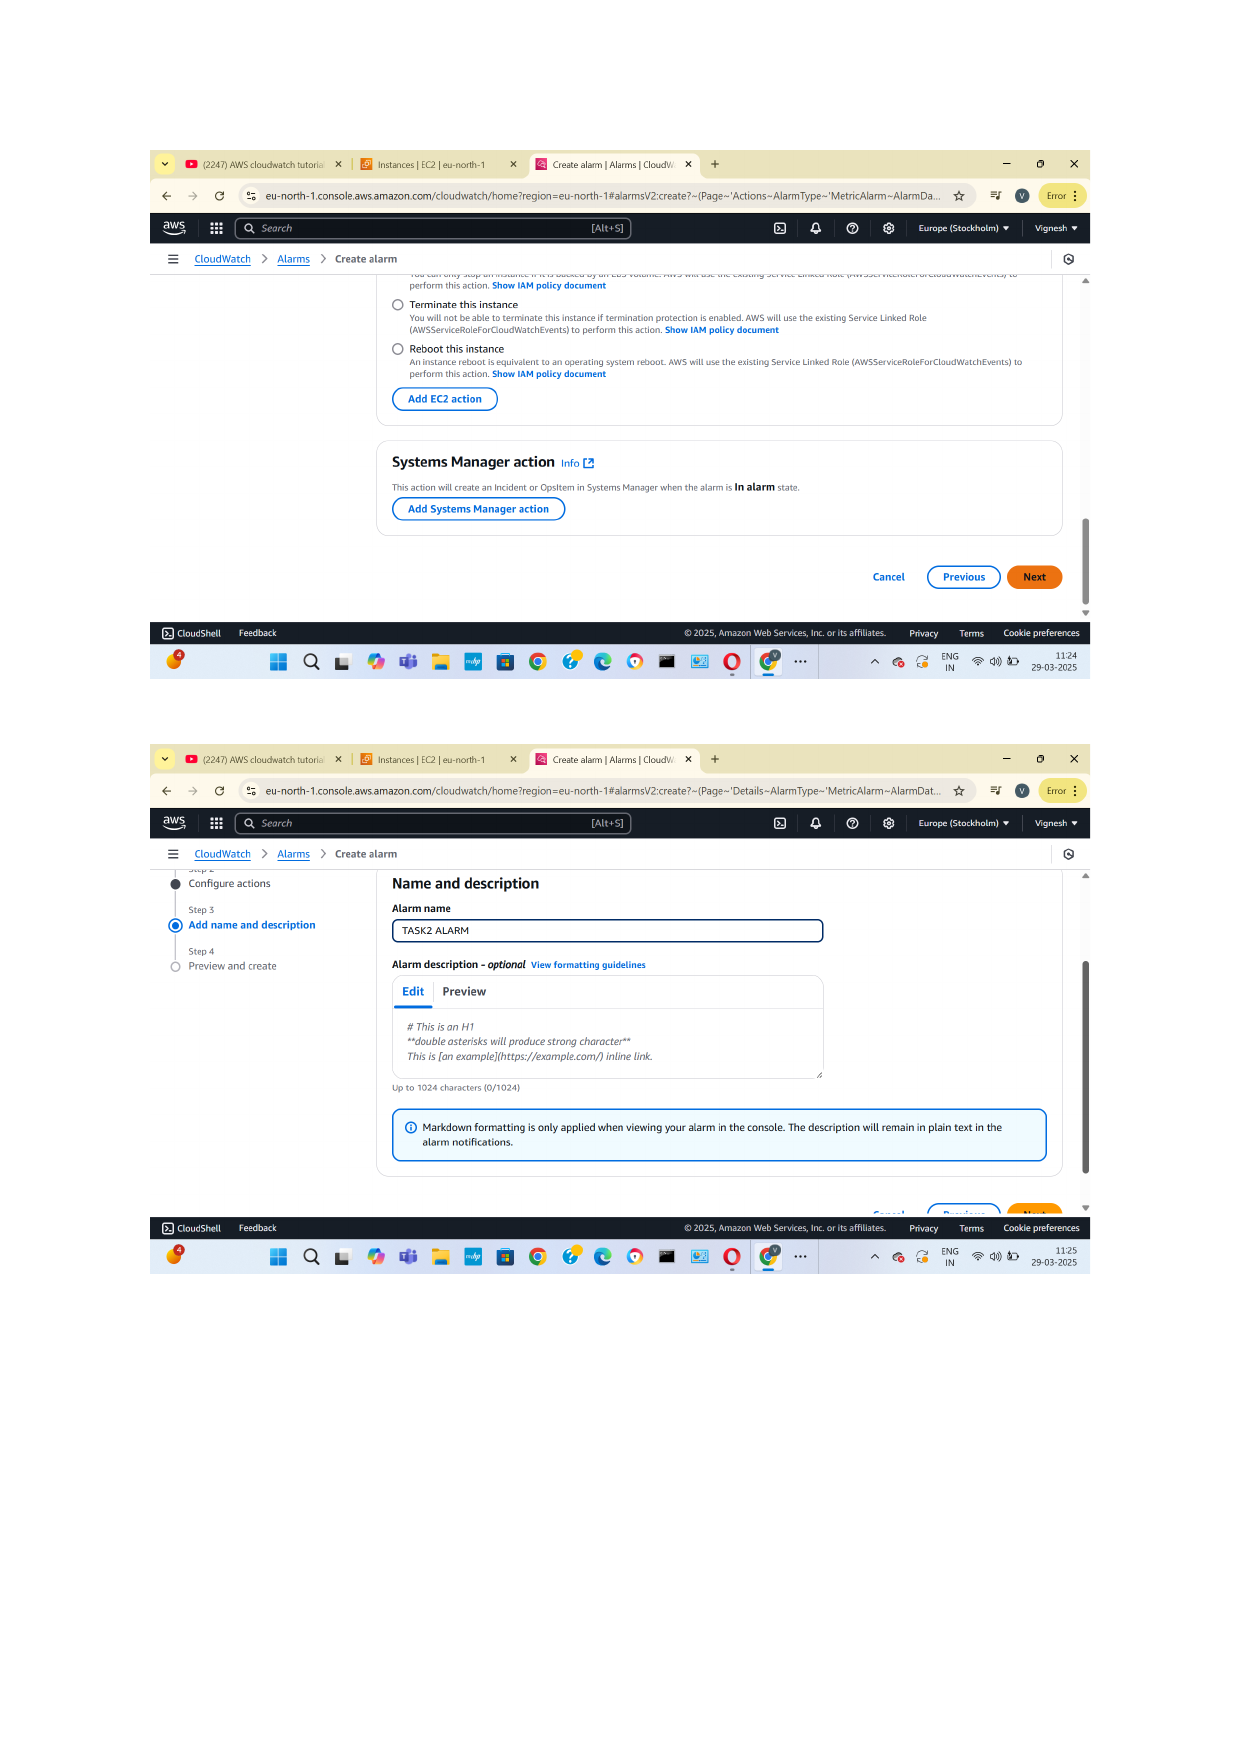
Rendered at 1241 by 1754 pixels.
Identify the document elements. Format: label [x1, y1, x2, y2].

picture [150, 150, 1091, 679]
picture [150, 744, 1091, 1274]
